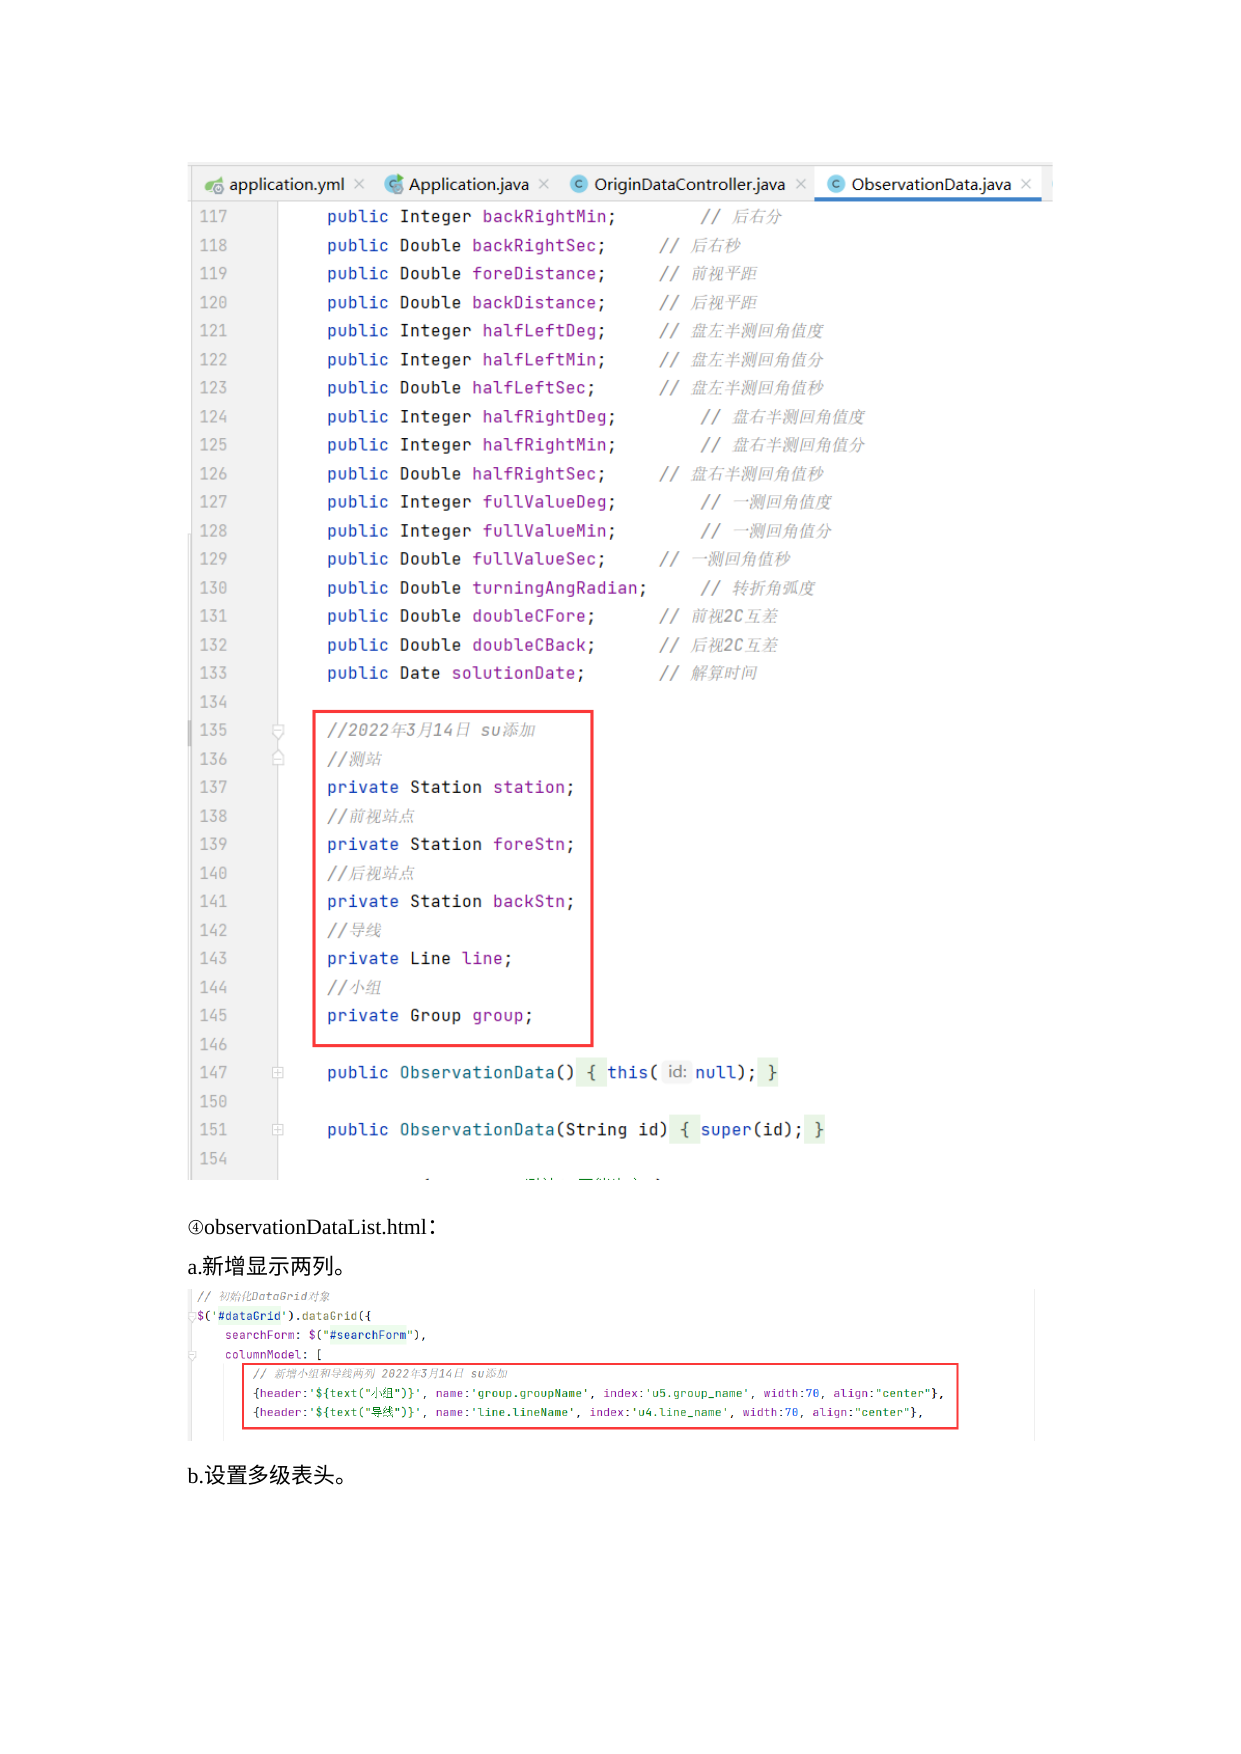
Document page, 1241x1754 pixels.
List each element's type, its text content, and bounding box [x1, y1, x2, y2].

text ④observationDataList.html： [187, 1208, 1053, 1241]
picture [187, 162, 1053, 1180]
text a.新增显示两列。 [187, 1249, 1053, 1281]
picture [187, 1289, 1053, 1441]
text b.设置多级表头。 [187, 1458, 1053, 1490]
